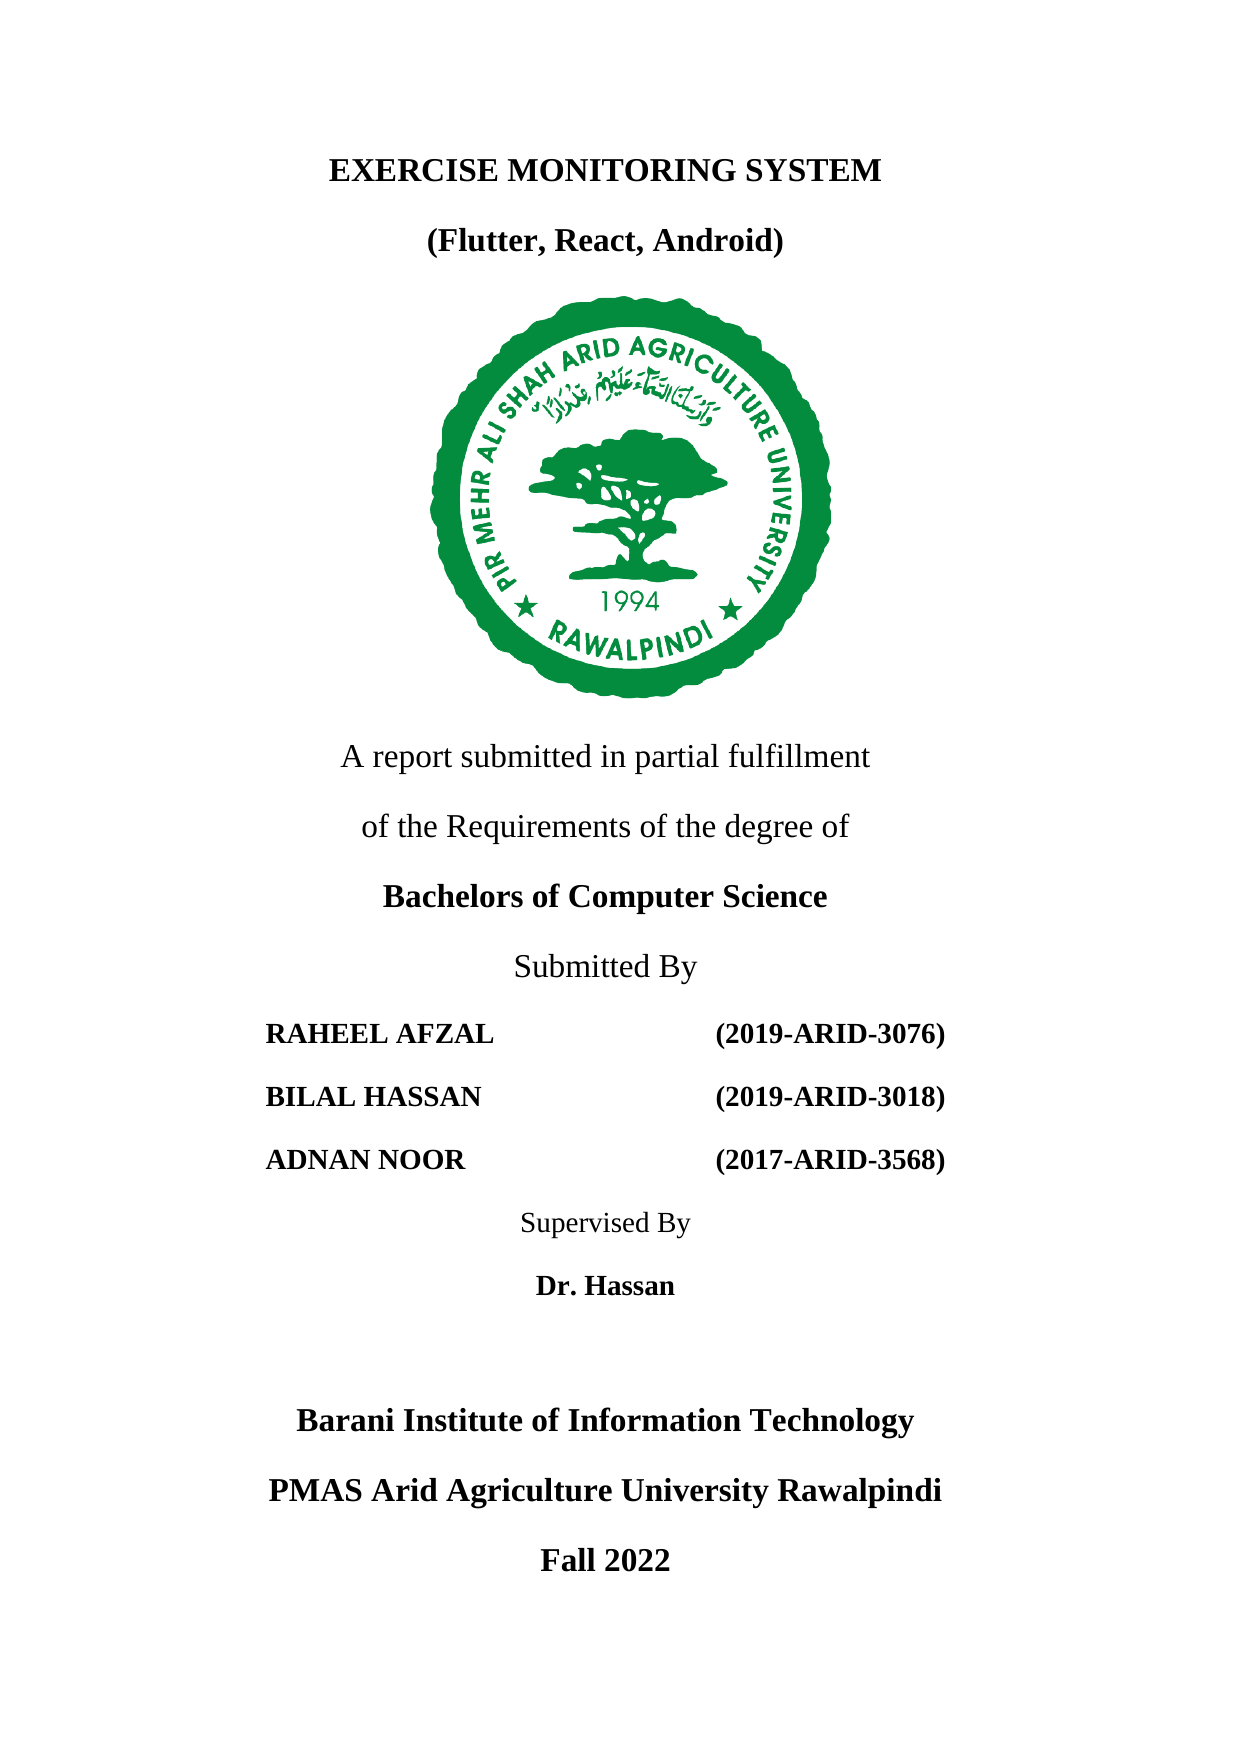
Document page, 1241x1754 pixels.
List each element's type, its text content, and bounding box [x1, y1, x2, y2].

text PMAS Arid Agriculture University Rawalpindi [177, 1470, 1033, 1509]
text RAHEEL AFZAL (2019-ARID-3076) [177, 1016, 1033, 1050]
text Supervised By [177, 1205, 1033, 1238]
text Barani Institute of Information Technology [177, 1400, 1033, 1439]
text (Flutter, React, Android) [177, 220, 1033, 258]
text EXERCISE MONITORING SYSTEM [177, 150, 1033, 188]
text of the Requirements of the degree of [177, 806, 1033, 845]
text ADNAN NOOR (2017-ARID-3568) [177, 1142, 1033, 1176]
text Submitted By [177, 946, 1033, 985]
text Fall 2022 [177, 1540, 1033, 1579]
text Dr. Hassan [177, 1268, 1033, 1301]
text BILAL HASSAN (2019-ARID-3018) [177, 1079, 1033, 1113]
text Bachelors of Computer Science [177, 876, 1033, 915]
picture [177, 290, 1143, 710]
text A report submitted in partial fulfillment [177, 736, 1033, 775]
